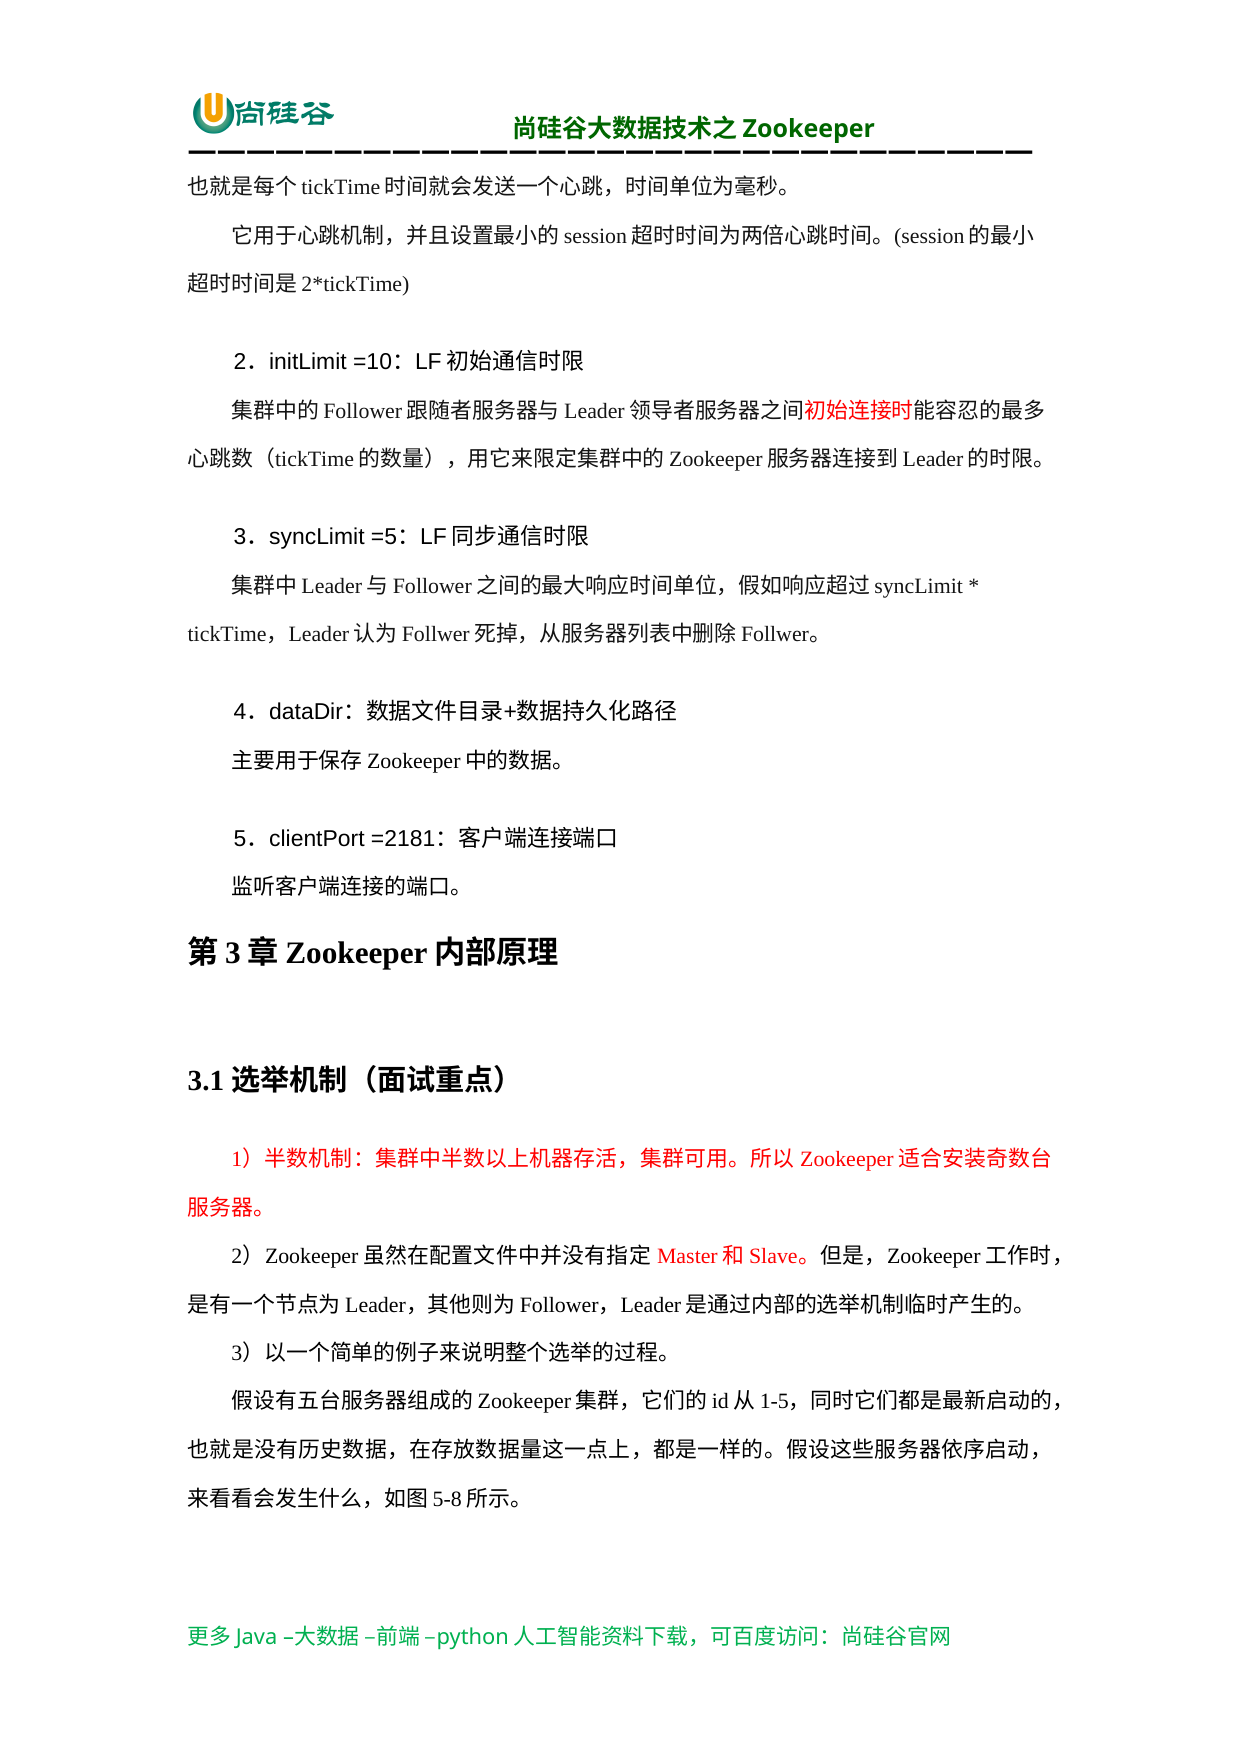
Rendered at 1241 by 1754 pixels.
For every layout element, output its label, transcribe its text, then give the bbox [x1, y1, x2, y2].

text 4．dataDir：数据文件目录+数据持久化路径 [187, 677, 1053, 742]
subtitle 第3章 Zookeeper内部原理 [187, 917, 1053, 982]
text 它用于心跳机制，并且设置最小的session超时时间为两倍心跳时间。(session的最小超时时间是2*tickTime) [187, 217, 1053, 298]
picture [187, 88, 338, 138]
text 1）半数机制：集群中半数以上机器存活，集群可用。所以Zookeeper适合安装奇数台服务器。 [187, 1141, 1053, 1222]
subtitle 3.1 选举机制（面试重点） [187, 1045, 1053, 1110]
text 5．clientPort =2181：客户端连接端口 [187, 803, 1053, 868]
text 集群中的Follower跟随者服务器与Leader领导者服务器之间初始连接时能容忍的最多心跳数（tickTime的数量），用它来限定集群中的Zookeeper服务器连接到Leader的时限。 [187, 392, 1053, 473]
text 3．syncLimit =5：LF同步通信时限 [187, 502, 1053, 567]
text 监听客户端连接的端口。 [187, 868, 1053, 901]
text 3）以一个简单的例子来说明整个选举的过程。 [187, 1335, 1053, 1367]
text 主要用于保存Zookeeper中的数据。 [187, 742, 1053, 775]
text 2．initLimit =10：LF初始通信时限 [187, 327, 1053, 392]
text 2）Zookeeper虽然在配置文件中并没有指定Master和Slave。但是，Zookeeper工作时，是有一个节点为Leader，其他则为Follower，Leader是通过内部的选举机制临时产生的。 [187, 1238, 1053, 1319]
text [187, 169, 1053, 201]
text 假设有五台服务器组成的Zookeeper集群，它们的id从1-5，同时它们都是最新启动的，也就是没有历史数据，在存放数据量这一点上，都是一样的。假设这些服务器依序启动，来看看会发生什么，如图5-8所示。 [187, 1383, 1053, 1513]
text 集群中Leader与Follower之间的最大响应时间单位，假如响应超过syncLimit * tickTime，Leader认为Follwer死掉，从服务器列表中删除Follwer。 [187, 567, 1053, 648]
